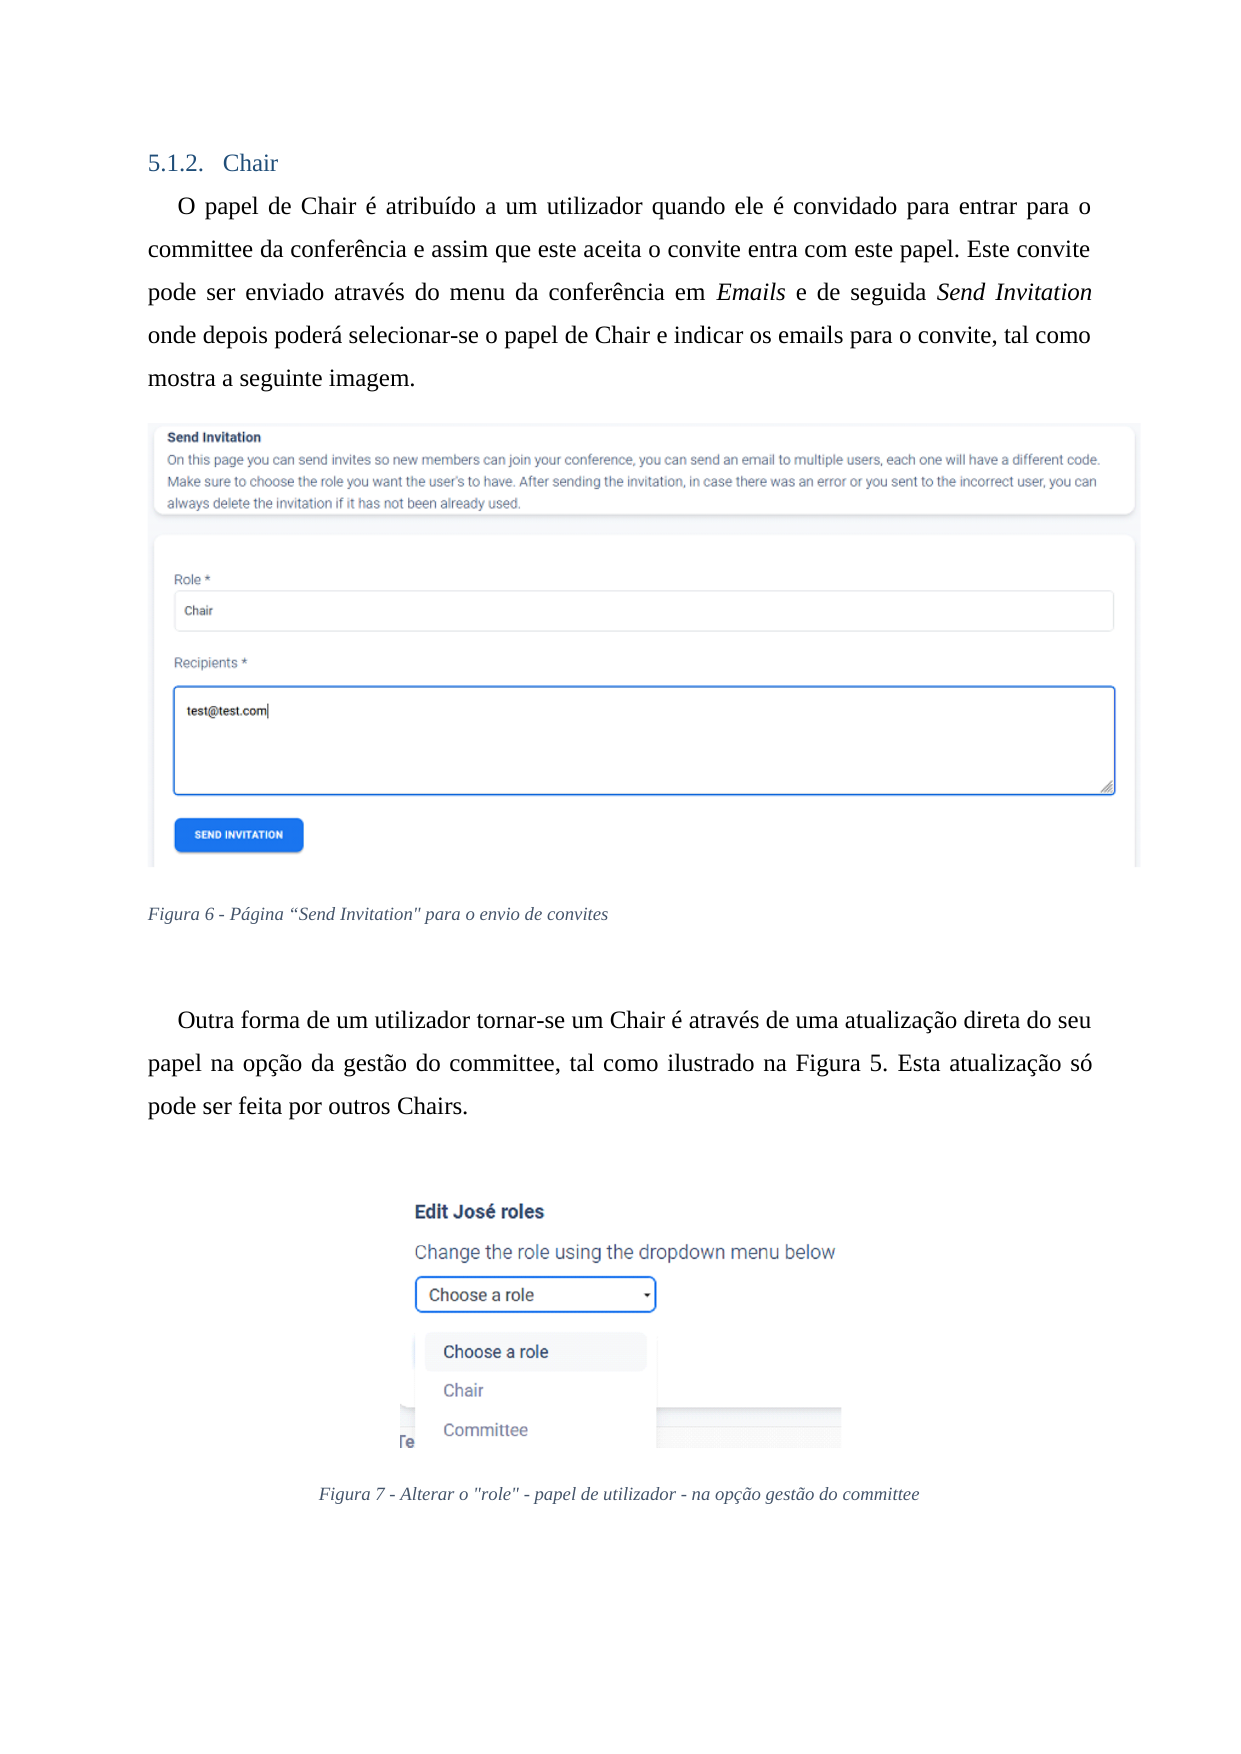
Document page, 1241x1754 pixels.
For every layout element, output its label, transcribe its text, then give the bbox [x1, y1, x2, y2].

subtitle Chair [148, 148, 1092, 176]
picture [398, 1193, 842, 1452]
picture [147, 423, 1141, 872]
text Figura 7 - Alterar o "role" - papel de utilizador - na opção gestão do committee [148, 1483, 1092, 1505]
text O papel de Chair é atribuído a um utilizador quando ele é convidado para entrar para o committee da conferência e assim que este aceita o convite entra com este papel. Este convite pode ser enviado através do menu da conferência em Emails e de seguida Send Invitation onde depois poderá selecionar-se o papel de Chair e indicar os emails para o convite, tal como mostra a seguinte imagem. [148, 191, 1092, 392]
text Figura 6 - Página “Send Invitation" para o envio de convites [148, 903, 1092, 924]
text Outra forma de um utilizador tornar-se um Chair é através de uma atualização direta do seu papel na opção da gestão do committee, tal como ilustrado na Figura 5. Esta atualização só pode ser feita por outros Chairs. [148, 1005, 1092, 1120]
